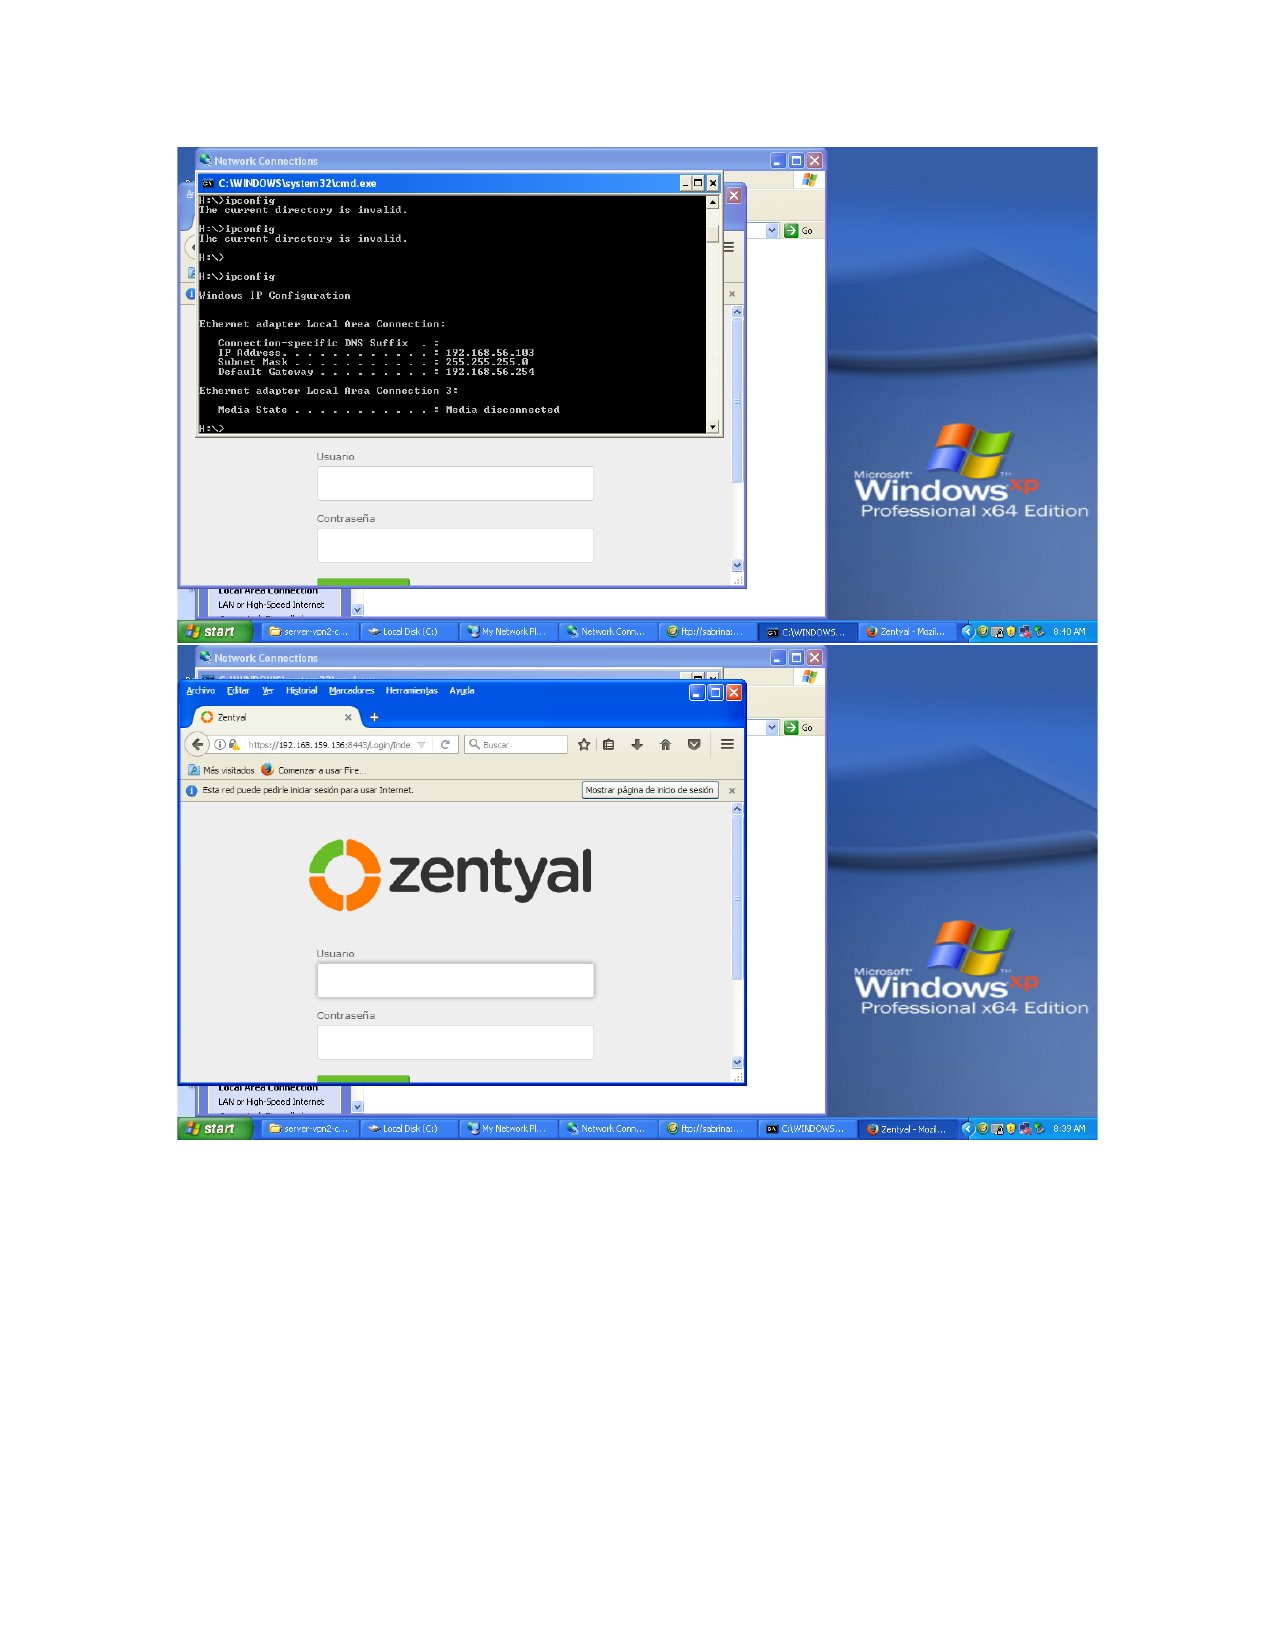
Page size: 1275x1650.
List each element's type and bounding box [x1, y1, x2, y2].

picture [177, 645, 1098, 1140]
picture [177, 147, 1098, 643]
